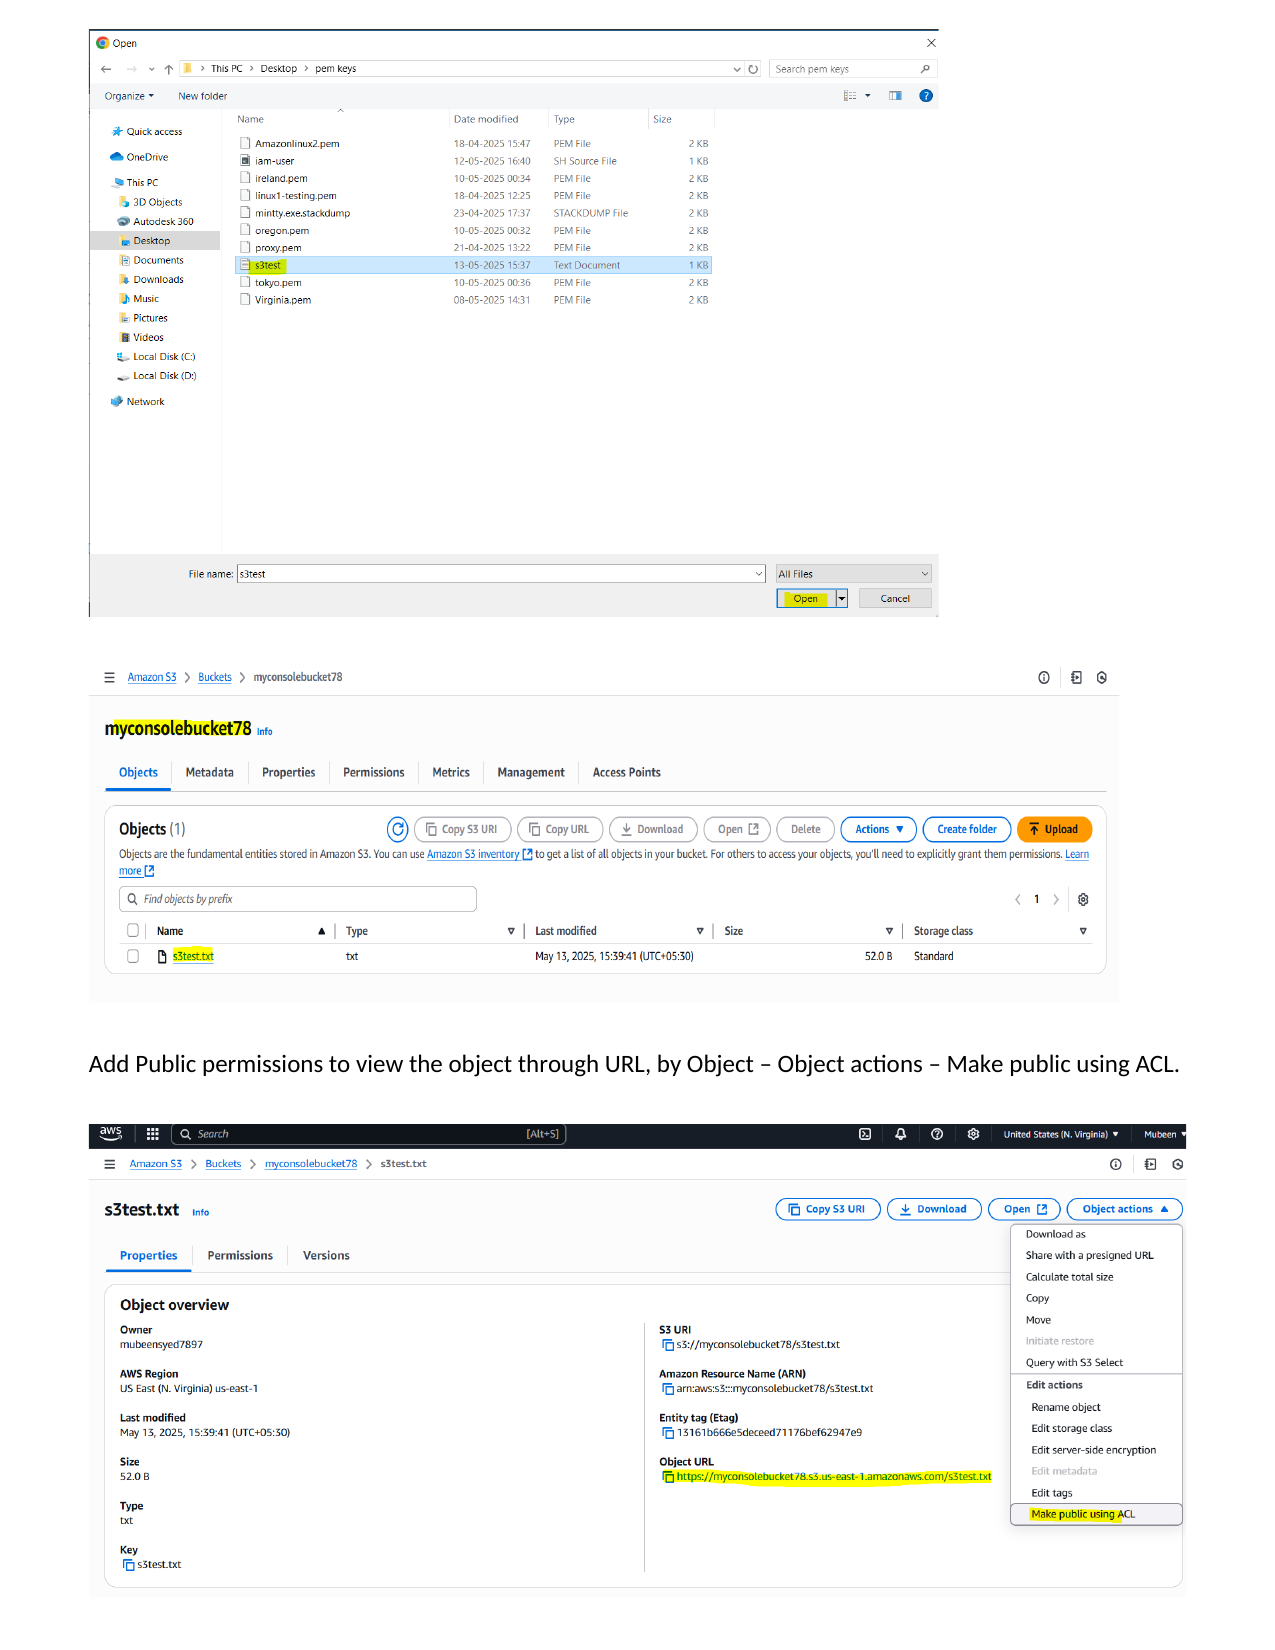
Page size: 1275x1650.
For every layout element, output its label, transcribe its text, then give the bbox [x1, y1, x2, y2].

picture [88, 1124, 1187, 1597]
picture [88, 29, 939, 617]
text Add Public permissions to view the object through URL, by Object – Object actions – Make public using ACL. [89, 1048, 1186, 1079]
picture [88, 662, 1120, 1003]
